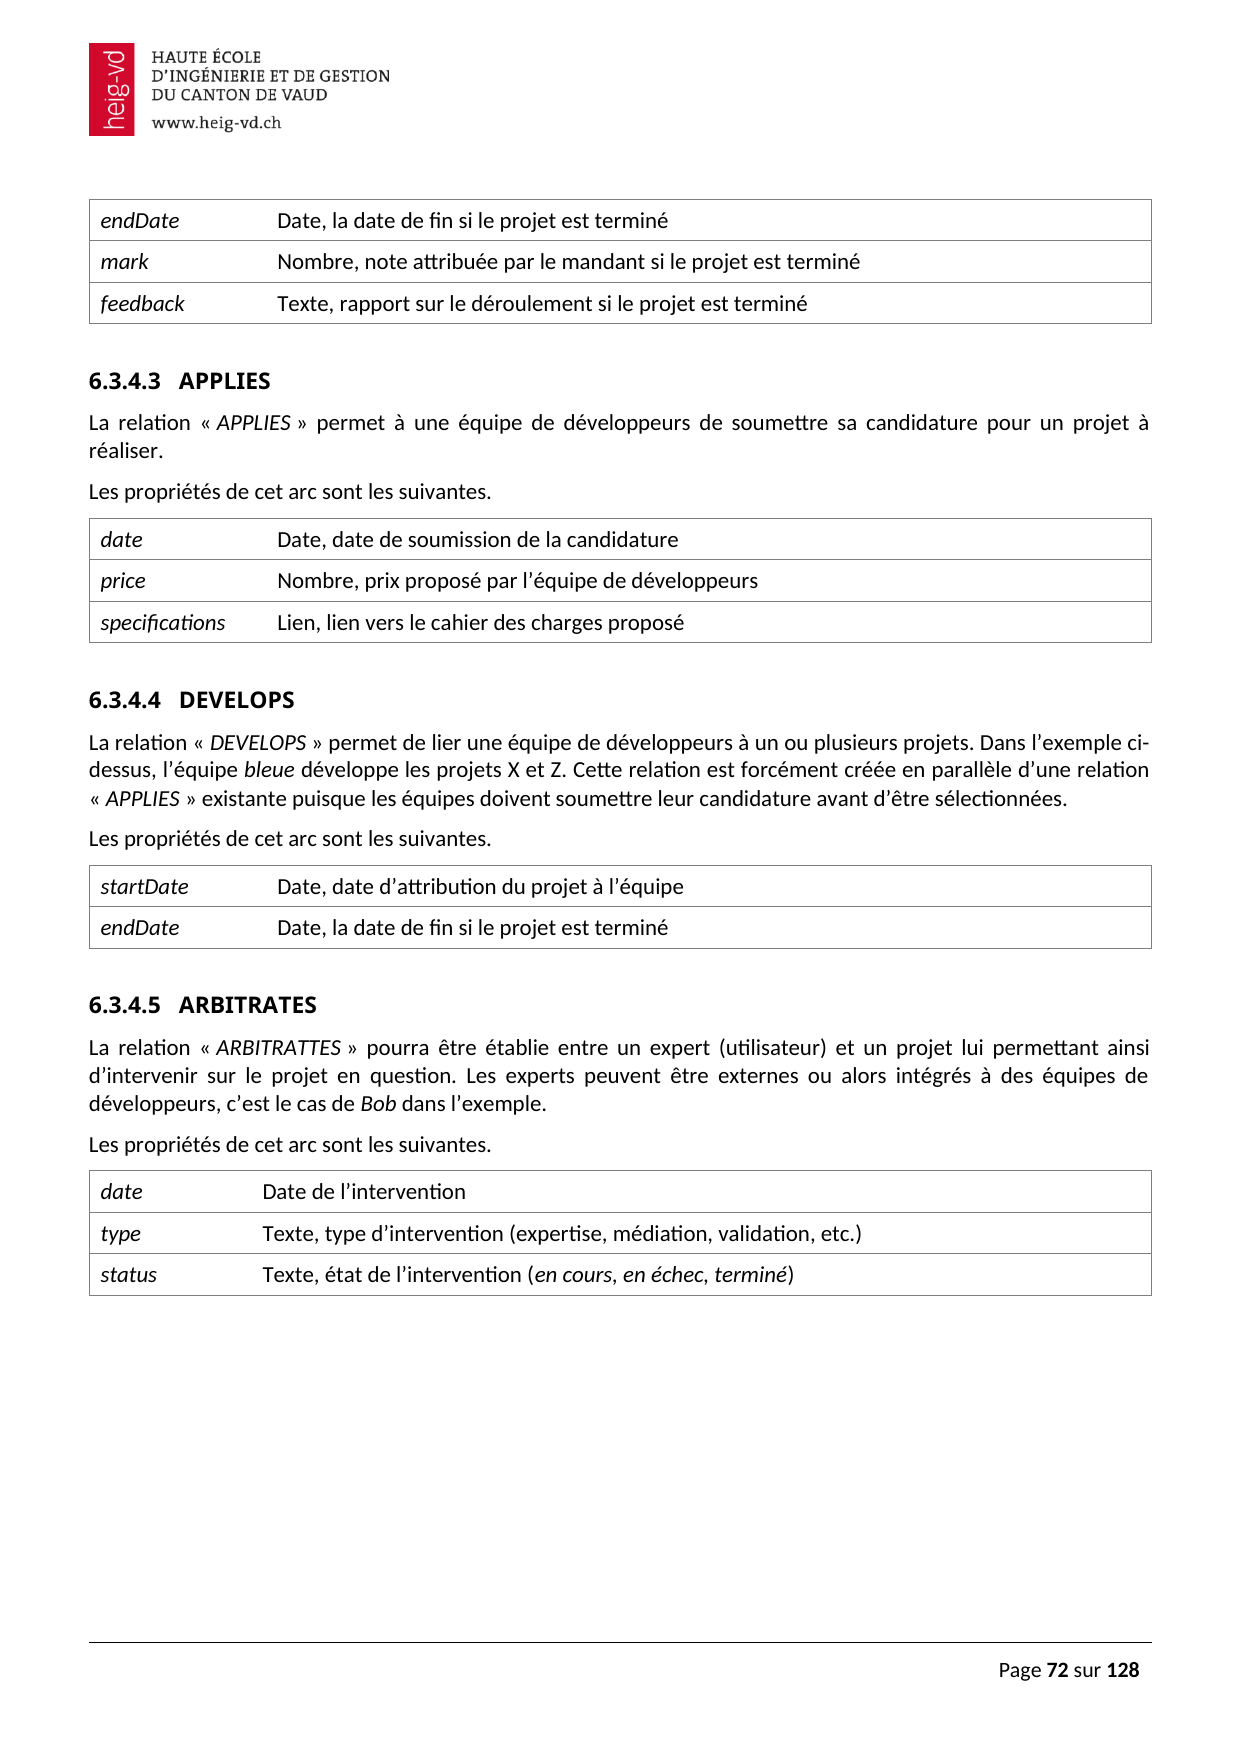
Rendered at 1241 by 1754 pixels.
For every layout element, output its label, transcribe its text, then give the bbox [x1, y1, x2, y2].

table_cell Texte, type d’intervention (expertise, médiation, validation, etc.) [251, 1213, 1151, 1253]
table_cell Date, la date de fin si le projet est terminé [266, 200, 1151, 240]
table_cell endDate [90, 907, 266, 948]
table_cell status [90, 1254, 251, 1295]
table_cell Date, la date de fin si le projet est terminé [266, 907, 1151, 948]
table_cell feedback [90, 283, 266, 323]
table_cell mark [90, 241, 266, 282]
table_cell type [90, 1213, 251, 1253]
table_cell Texte, rapport sur le déroulement si le projet est terminé [266, 283, 1151, 323]
table_cell Nombre, note attribuée par le mandant si le projet est terminé [266, 241, 1151, 282]
text Les propriétés de cet arc sont les suivantes. [89, 1130, 1152, 1158]
table_cell endDate [90, 200, 266, 240]
table_cell price [90, 560, 266, 601]
text La relation « ARBITRATTES » pourra être établie entre un expert (utilisateur) et un projet lui permettant ainsi d’intervenir sur le projet en question. Les experts peuvent être externes ou alors intégrés à des équipes de développeurs, c’est le cas de Bob dans l’exemple. [89, 1033, 1152, 1117]
table_header Date, date de soumission de la candidature [266, 519, 1151, 559]
table_cell Lien, lien vers le cahier des charges proposé [266, 602, 1151, 642]
subtitle APPLIES [89, 365, 1152, 396]
text La relation « APPLIES » permet à une équipe de développeurs de soumettre sa candidature pour un projet à réaliser. [89, 408, 1152, 464]
subtitle ARBITRATES [89, 989, 1152, 1021]
table_header startDate [90, 866, 266, 906]
table_cell Nombre, prix proposé par l’équipe de développeurs [266, 560, 1151, 601]
table_header date [90, 519, 266, 559]
text Les propriétés de cet arc sont les suivantes. [89, 824, 1152, 852]
text La relation « DEVELOPS » permet de lier une équipe de développeurs à un ou plusieurs projets. Dans l’exemple ci-dessus, l’équipe bleue développe les projets X et Z. Cette relation est forcément créée en parallèle d’une relation « APPLIES » existante puisque les équipes doivent soumettre leur candidature avant d’être sélectionnées. [89, 728, 1152, 812]
subtitle DEVELOPS [89, 684, 1152, 715]
table_header Date de l’intervention [251, 1171, 1151, 1212]
table_header Date, date d’attribution du projet à l’équipe [266, 866, 1151, 906]
picture [89, 43, 389, 136]
table_cell specifications [90, 602, 266, 642]
table_cell Texte, état de l’intervention (en cours, en échec, terminé) [251, 1254, 1151, 1295]
text Les propriétés de cet arc sont les suivantes. [89, 477, 1152, 505]
table_header date [90, 1171, 251, 1212]
